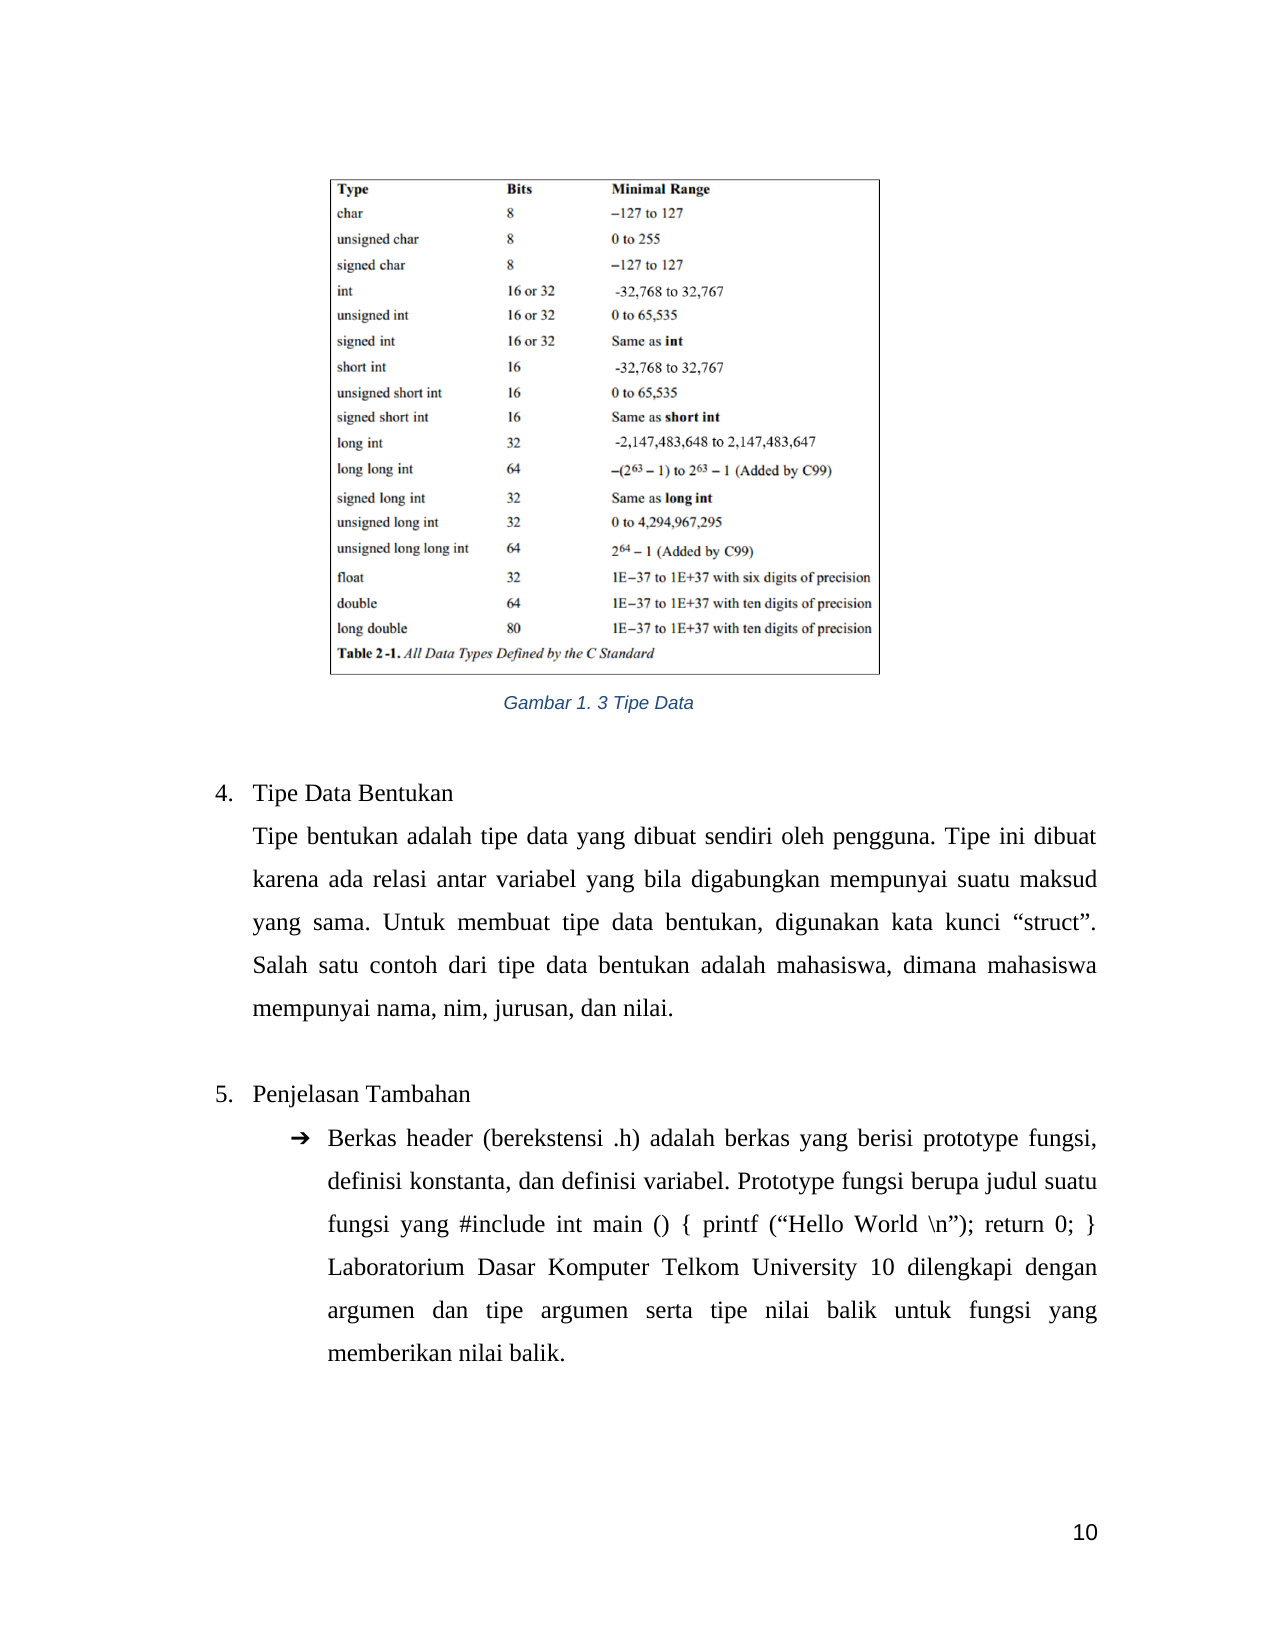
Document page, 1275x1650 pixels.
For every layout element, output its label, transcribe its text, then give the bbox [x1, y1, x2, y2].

list Tipe Data Bentukan [215, 778, 1098, 806]
list Berkas header (berekstensi .h) adalah berkas yang berisi prototype fungsi, definisi konstanta, dan definisi variabel. Prototype fungsi berupa judul suatu fungsi yang #include int main () { printf (“Hello World \n”); return 0; } Laboratorium Dasar Komputer Telkom University 10 dilengkapi dengan argumen dan tipe argumen serta tipe nilai balik untuk fungsi yang memberikan nilai balik. [290, 1123, 1098, 1367]
list Penjelasan Tambahan [215, 1079, 1098, 1108]
text Tipe bentukan adalah tipe data yang dibuat sendiri oleh pengguna. Tipe ini dibuat karena ada relasi antar variabel yang bila digabungkan mempunyai suatu maksud yang sama. Untuk membuat tipe data bentukan, digunakan kata kunci “struct”. Salah satu contoh dari tipe data bentukan adalah mahasiswa, dimana mahasiswa mempunyai nama, nim, jurusan, dan nilai. [252, 821, 1098, 1022]
text Gambar 1. 3 Tipe Data [428, 692, 1098, 714]
picture [327, 177, 883, 679]
